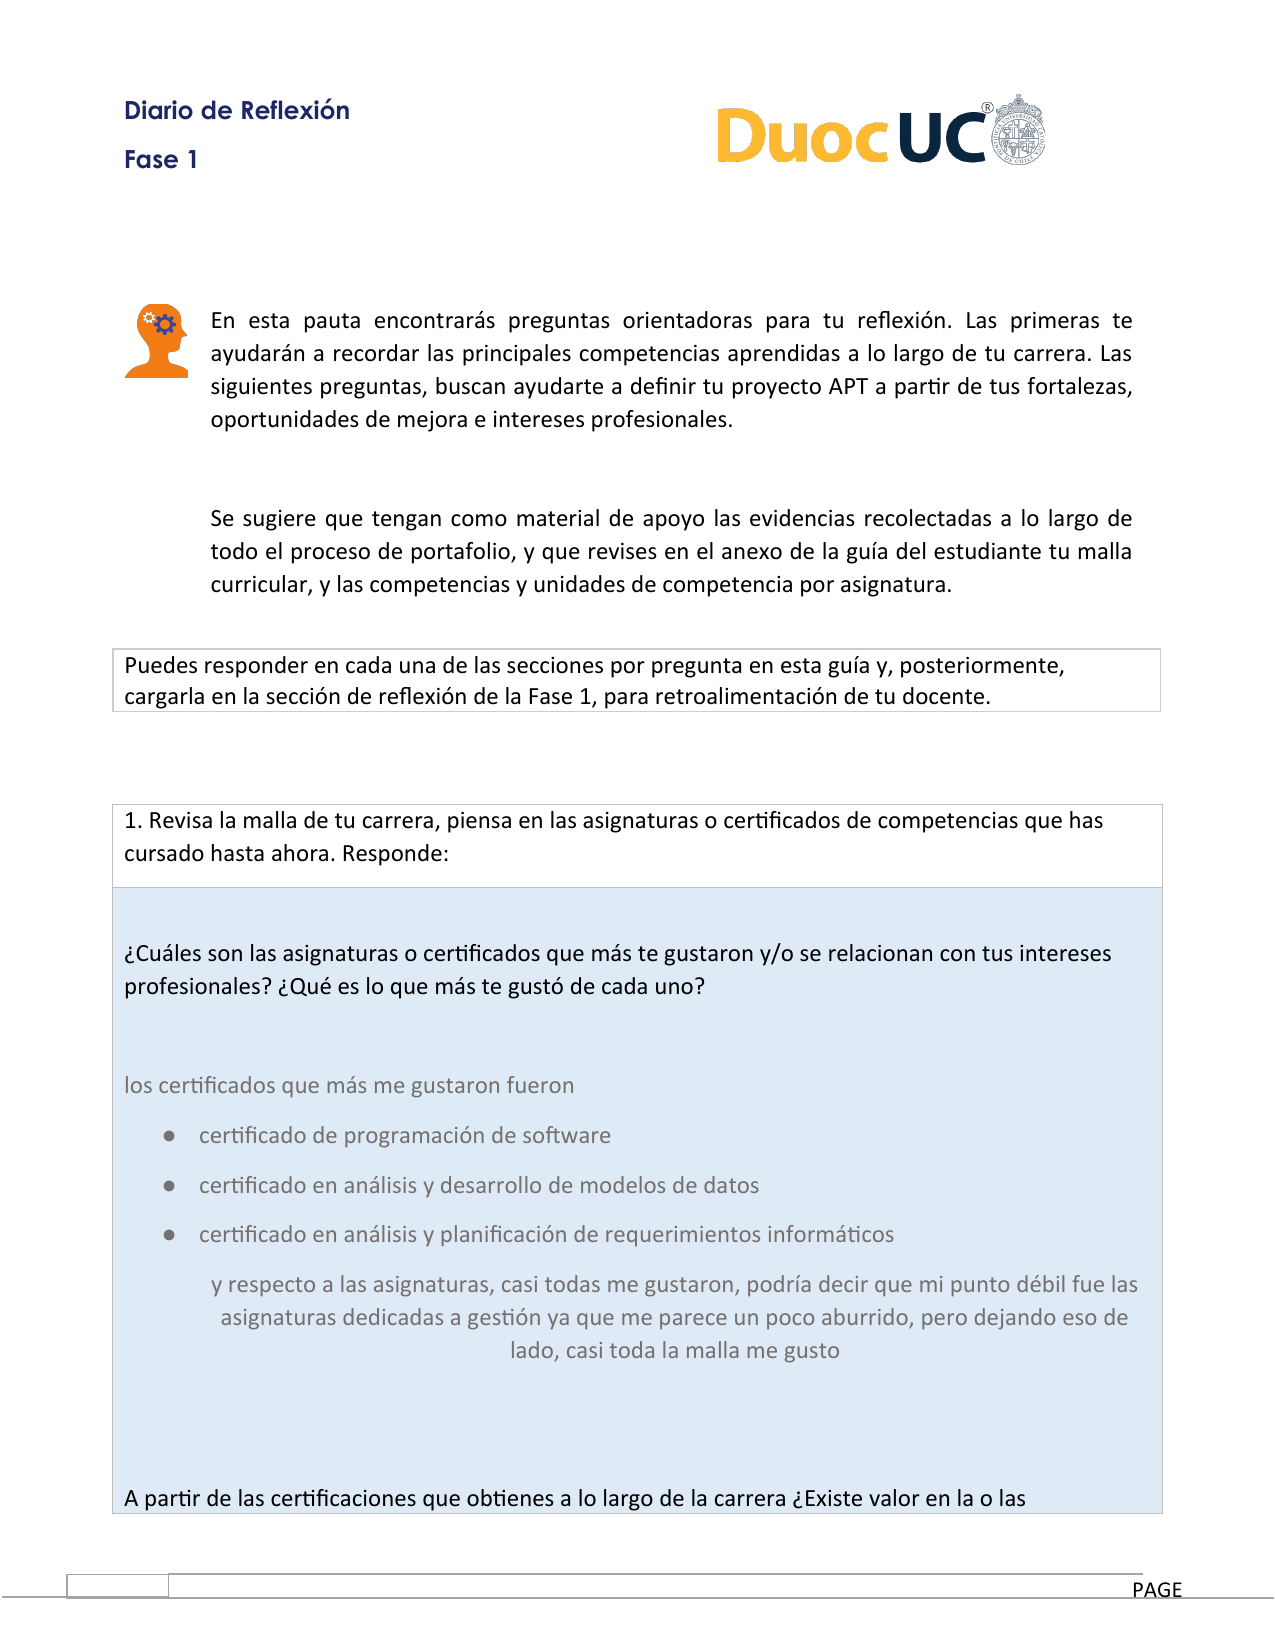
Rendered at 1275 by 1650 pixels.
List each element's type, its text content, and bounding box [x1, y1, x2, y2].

picture [717, 94, 1046, 165]
table_header En esta pauta encontrarás preguntas orientadoras para tu reflexión. Las primeras te ayudarán a recordar las principales competencias aprendidas a lo largo de tu carrera. Las siguientes preguntas, buscan ayudarte a definir tu proyecto APT a partir de tus fortalezas, oportunidades de mejora e intereses profesionales. Se sugiere que tengan como material de apoyo las evidencias recolectadas a lo largo de todo el proceso de portafolio, y que revises en el anexo de la guía del estudiante tu malla curricular, y las competencias y unidades de competencia por asignatura. [199, 305, 1146, 617]
table_header 1. Revisa la malla de tu carrera, piensa en las asignaturas o certificados de competencias que has cursado hasta ahora. Responde: [113, 805, 1162, 887]
picture [123, 304, 188, 378]
table_header Puedes responder en cada una de las secciones por pregunta en esta guía y, posteriormente, cargarla en la sección de reflexión de la Fase 1, para retroalimentación de tu docente. [114, 650, 1160, 711]
table_header [112, 305, 199, 617]
